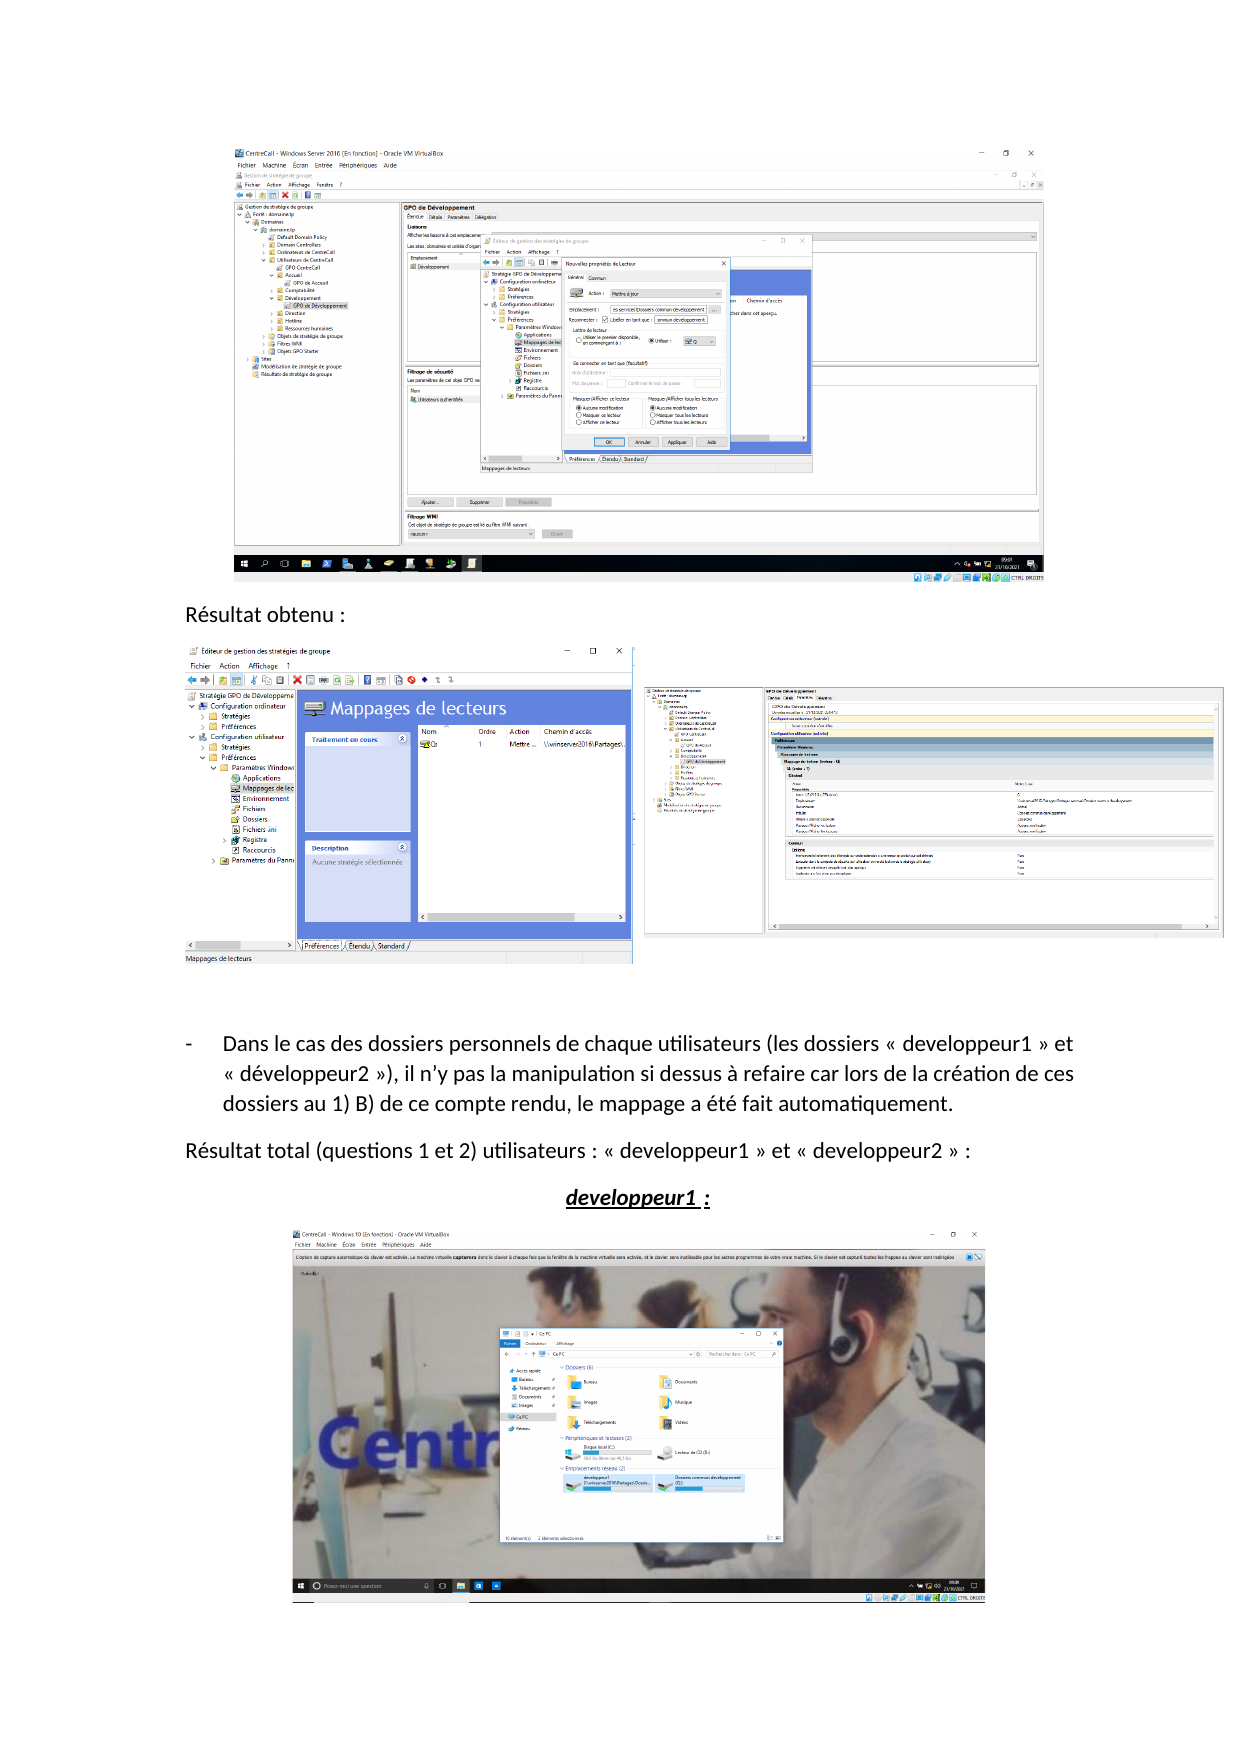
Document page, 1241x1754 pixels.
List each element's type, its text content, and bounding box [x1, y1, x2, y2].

text Résultat obtenu : [185, 601, 1093, 628]
text developpeur1 : [185, 1183, 1093, 1211]
picture [292, 1230, 986, 1603]
picture [234, 147, 1044, 582]
picture [185, 647, 636, 964]
text Résultat total (questions 1 et 2) utilisateurs : « developpeur1 » et « developpeur2 » : [185, 1136, 1093, 1164]
list Dans le cas des dossiers personnels de chaque utilisateurs (les dossiers « developpeur1 » et « développeur2 »), il n’y pas la manipulation si dessus à refaire car lors de la création de ces dossiers au 1) B) de ce compte rendu, le mappage a été fait automatiquement. [185, 1029, 1093, 1117]
picture [644, 687, 1224, 938]
